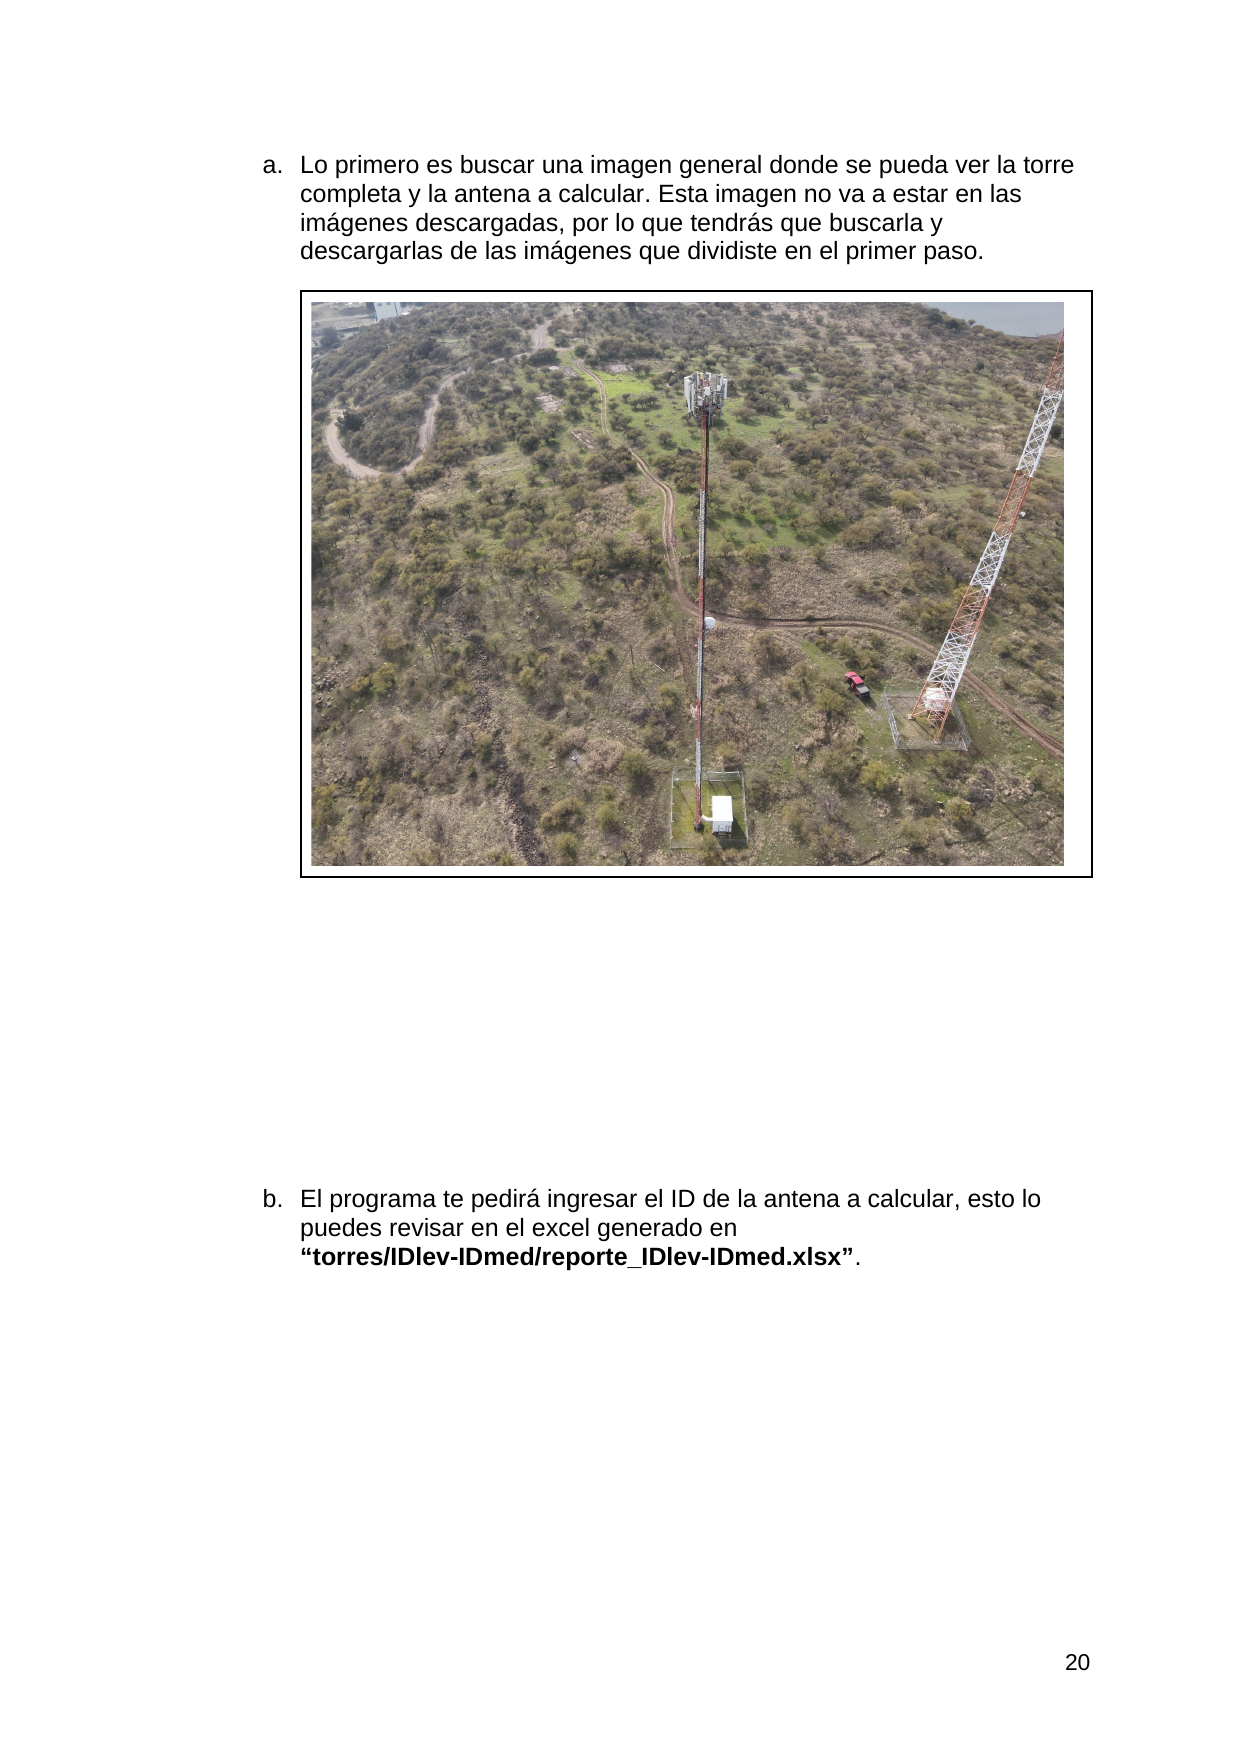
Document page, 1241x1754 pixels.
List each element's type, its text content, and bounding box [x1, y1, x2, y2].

list El programa te pedirá ingresar el ID de la antena a calcular, esto lo puedes revisar en el excel generado en “torres/IDlev-IDmed/reporte_IDlev-IDmed.xlsx”. [262, 1184, 1090, 1271]
table_header [302, 292, 1091, 876]
list Lo primero es buscar una imagen general donde se pueda ver la torre completa y la antena a calcular. Esta imagen no va a estar en las imágenes descargadas, por lo que tendrás que buscarla y descargarlas de las imágenes que dividiste en el primer paso. [262, 150, 1090, 265]
picture [311, 302, 1064, 866]
